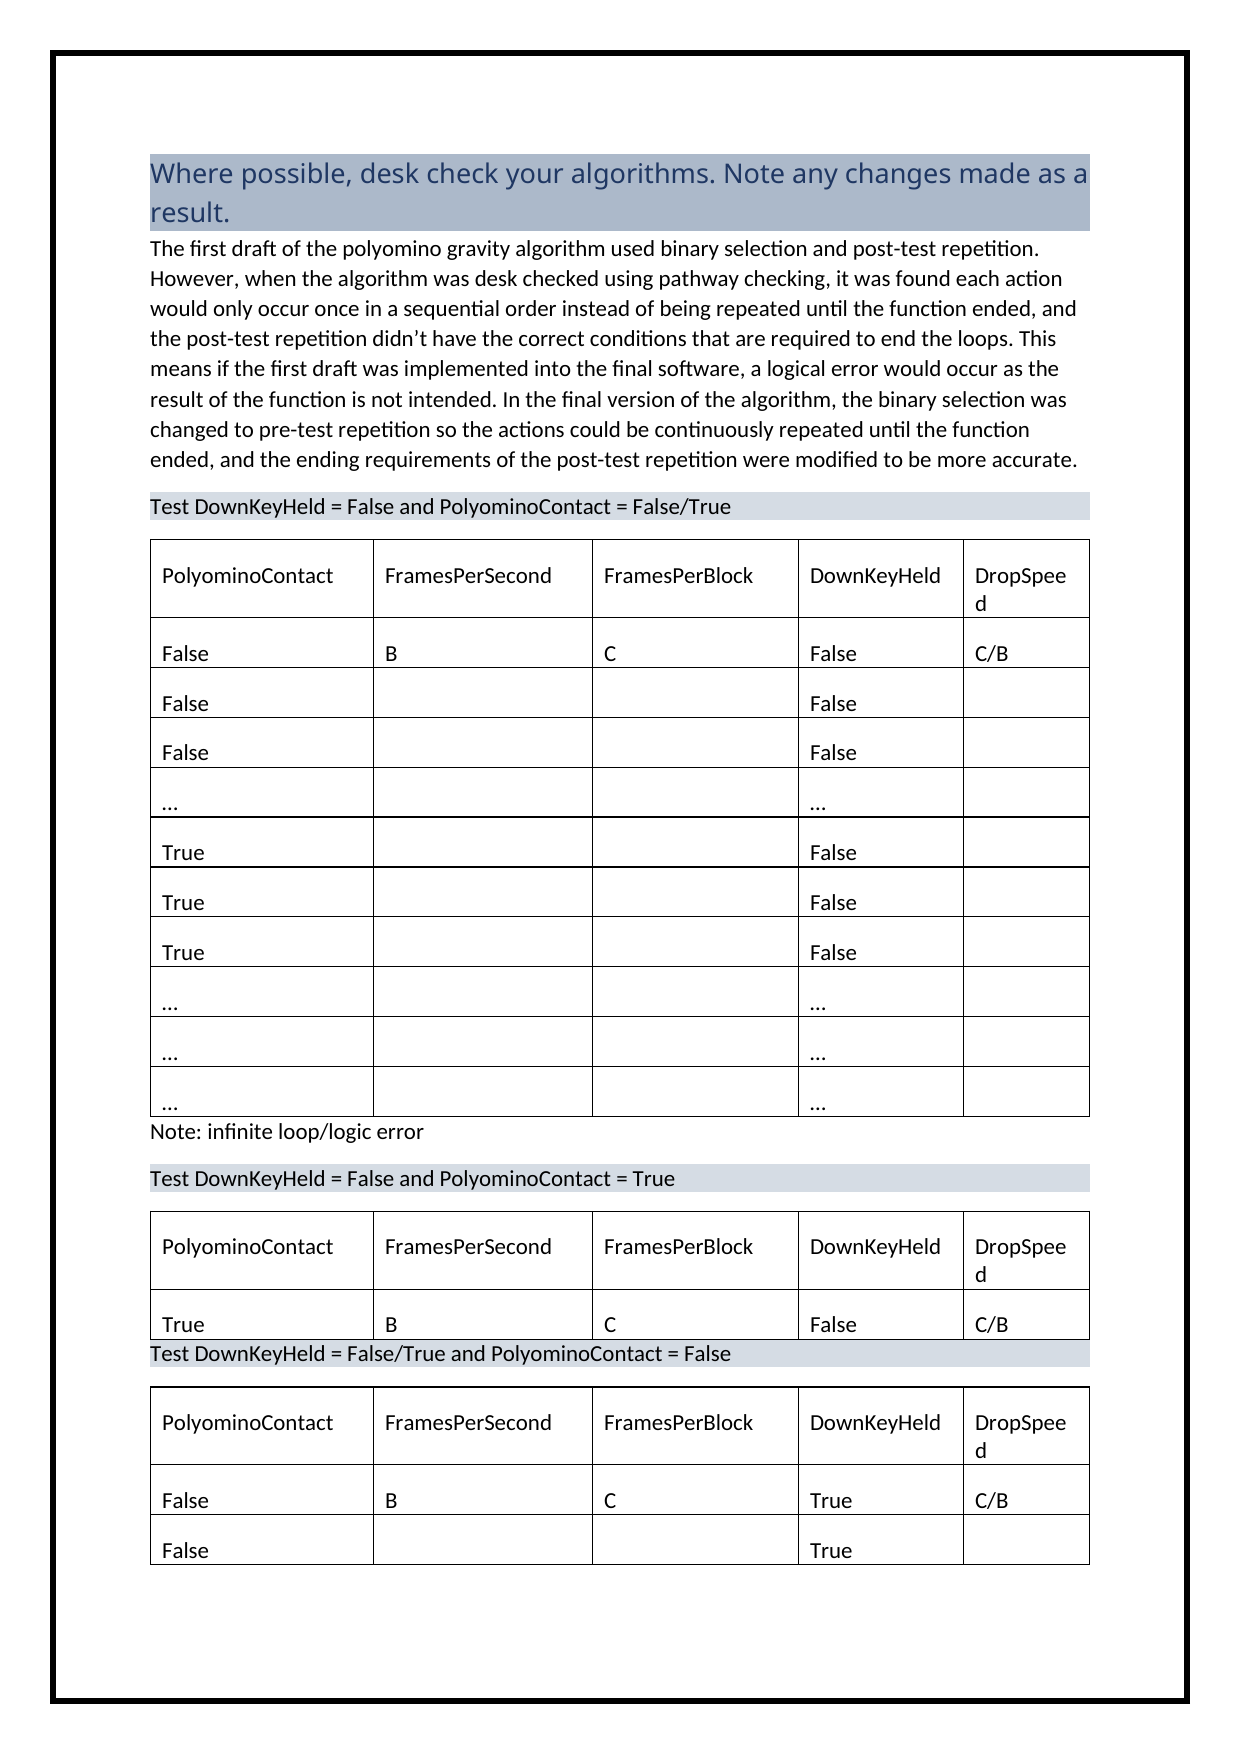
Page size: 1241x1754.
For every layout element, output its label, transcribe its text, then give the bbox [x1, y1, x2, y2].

table_cell [374, 1017, 592, 1066]
table_cell False [151, 668, 373, 717]
table_cell False [151, 1515, 373, 1564]
table_header DownKeyHeld [799, 540, 963, 617]
table_cell False [799, 1290, 963, 1338]
table_cell [593, 818, 798, 866]
table_cell … [151, 1067, 373, 1116]
table_header FramesPerBlock [593, 1388, 798, 1464]
table_cell True [799, 1515, 963, 1564]
table_cell True [151, 868, 373, 916]
table_cell [593, 917, 798, 966]
table_cell [374, 818, 592, 866]
table_cell … [799, 1067, 963, 1116]
table_cell [593, 1067, 798, 1116]
text Test DownKeyHeld = False and PolyominoContact = False/True [150, 492, 1090, 520]
table_cell [964, 1067, 1089, 1116]
table_cell … [151, 1017, 373, 1066]
table_cell [964, 1515, 1089, 1564]
table_cell True [151, 1290, 373, 1338]
table_cell False [151, 718, 373, 767]
text The first draft of the polyomino gravity algorithm used binary selection and post-test repetition. However, when the algorithm was desk checked using pathway checking, it was found each action would only occur once in a sequential order instead of being repeated until the function ended, and the post-test repetition didn’t have the correct conditions that are required to end the loops. This means if the first draft was implemented into the final software, a logical error would occur as the result of the function is not intended. In the final version of the algorithm, the binary selection was changed to pre-test repetition so the actions could be continuously repeated until the function ended, and the ending requirements of the post-test repetition were modified to be more accurate. [150, 234, 1090, 473]
table_header FramesPerSecond [374, 540, 592, 617]
table_cell [964, 718, 1089, 767]
table_cell B [374, 1290, 592, 1338]
table_cell C [593, 1465, 798, 1514]
table_cell False [799, 818, 963, 866]
table_cell True [151, 818, 373, 866]
table_cell False [799, 668, 963, 717]
table_cell … [151, 768, 373, 816]
table_cell C [593, 618, 798, 667]
table_cell [593, 718, 798, 767]
table_cell … [799, 967, 963, 1016]
table_cell [374, 967, 592, 1016]
table_cell … [799, 1017, 963, 1066]
table_header FramesPerSecond [374, 1388, 592, 1464]
table_cell [593, 1017, 798, 1066]
table_header DropSpeed [964, 1212, 1089, 1288]
table_cell C/B [964, 618, 1089, 667]
table_cell B [374, 1465, 592, 1514]
table_cell [374, 668, 592, 717]
table_cell False [151, 618, 373, 667]
table_cell [964, 668, 1089, 717]
table_cell [374, 768, 592, 816]
table_header FramesPerBlock [593, 540, 798, 617]
text Test DownKeyHeld = False and PolyominoContact = True [150, 1164, 1090, 1192]
table_cell [374, 917, 592, 966]
table_cell [964, 768, 1089, 816]
subtitle Where possible, desk check your algorithms. Note any changes made as a result. [150, 154, 1090, 231]
table_cell [374, 868, 592, 916]
table_cell … [799, 768, 963, 816]
table_cell [374, 718, 592, 767]
table_cell C/B [964, 1465, 1089, 1514]
table_cell False [799, 917, 963, 966]
table_cell False [151, 1465, 373, 1514]
table_cell False [799, 718, 963, 767]
table_header PolyominoContact [151, 540, 373, 617]
table_cell … [151, 967, 373, 1016]
table_cell [964, 917, 1089, 966]
table_cell True [151, 917, 373, 966]
table_header FramesPerBlock [593, 1212, 798, 1288]
table_cell [374, 1067, 592, 1116]
table_header DropSpeed [964, 540, 1089, 617]
table_header DownKeyHeld [799, 1212, 963, 1288]
table_cell [593, 967, 798, 1016]
table_header PolyominoContact [151, 1212, 373, 1288]
table_cell [964, 1017, 1089, 1066]
table_cell [593, 768, 798, 816]
table_header FramesPerSecond [374, 1212, 592, 1288]
table_cell B [374, 618, 592, 667]
table_cell [374, 1515, 592, 1564]
text Test DownKeyHeld = False/True and PolyominoContact = False [150, 1340, 1090, 1367]
table_header PolyominoContact [151, 1388, 373, 1464]
table_cell [593, 1515, 798, 1564]
table_cell False [799, 868, 963, 916]
table_cell C/B [964, 1290, 1089, 1338]
table_cell [964, 868, 1089, 916]
table_header DownKeyHeld [799, 1388, 963, 1464]
table_cell [964, 818, 1089, 866]
table_cell [593, 668, 798, 717]
table_cell False [799, 618, 963, 667]
table_cell True [799, 1465, 963, 1514]
table_cell [593, 868, 798, 916]
table_header DropSpeed [964, 1388, 1089, 1464]
table_cell C [593, 1290, 798, 1338]
table_cell [964, 967, 1089, 1016]
text Note: infinite loop/logic error [150, 1117, 1090, 1145]
